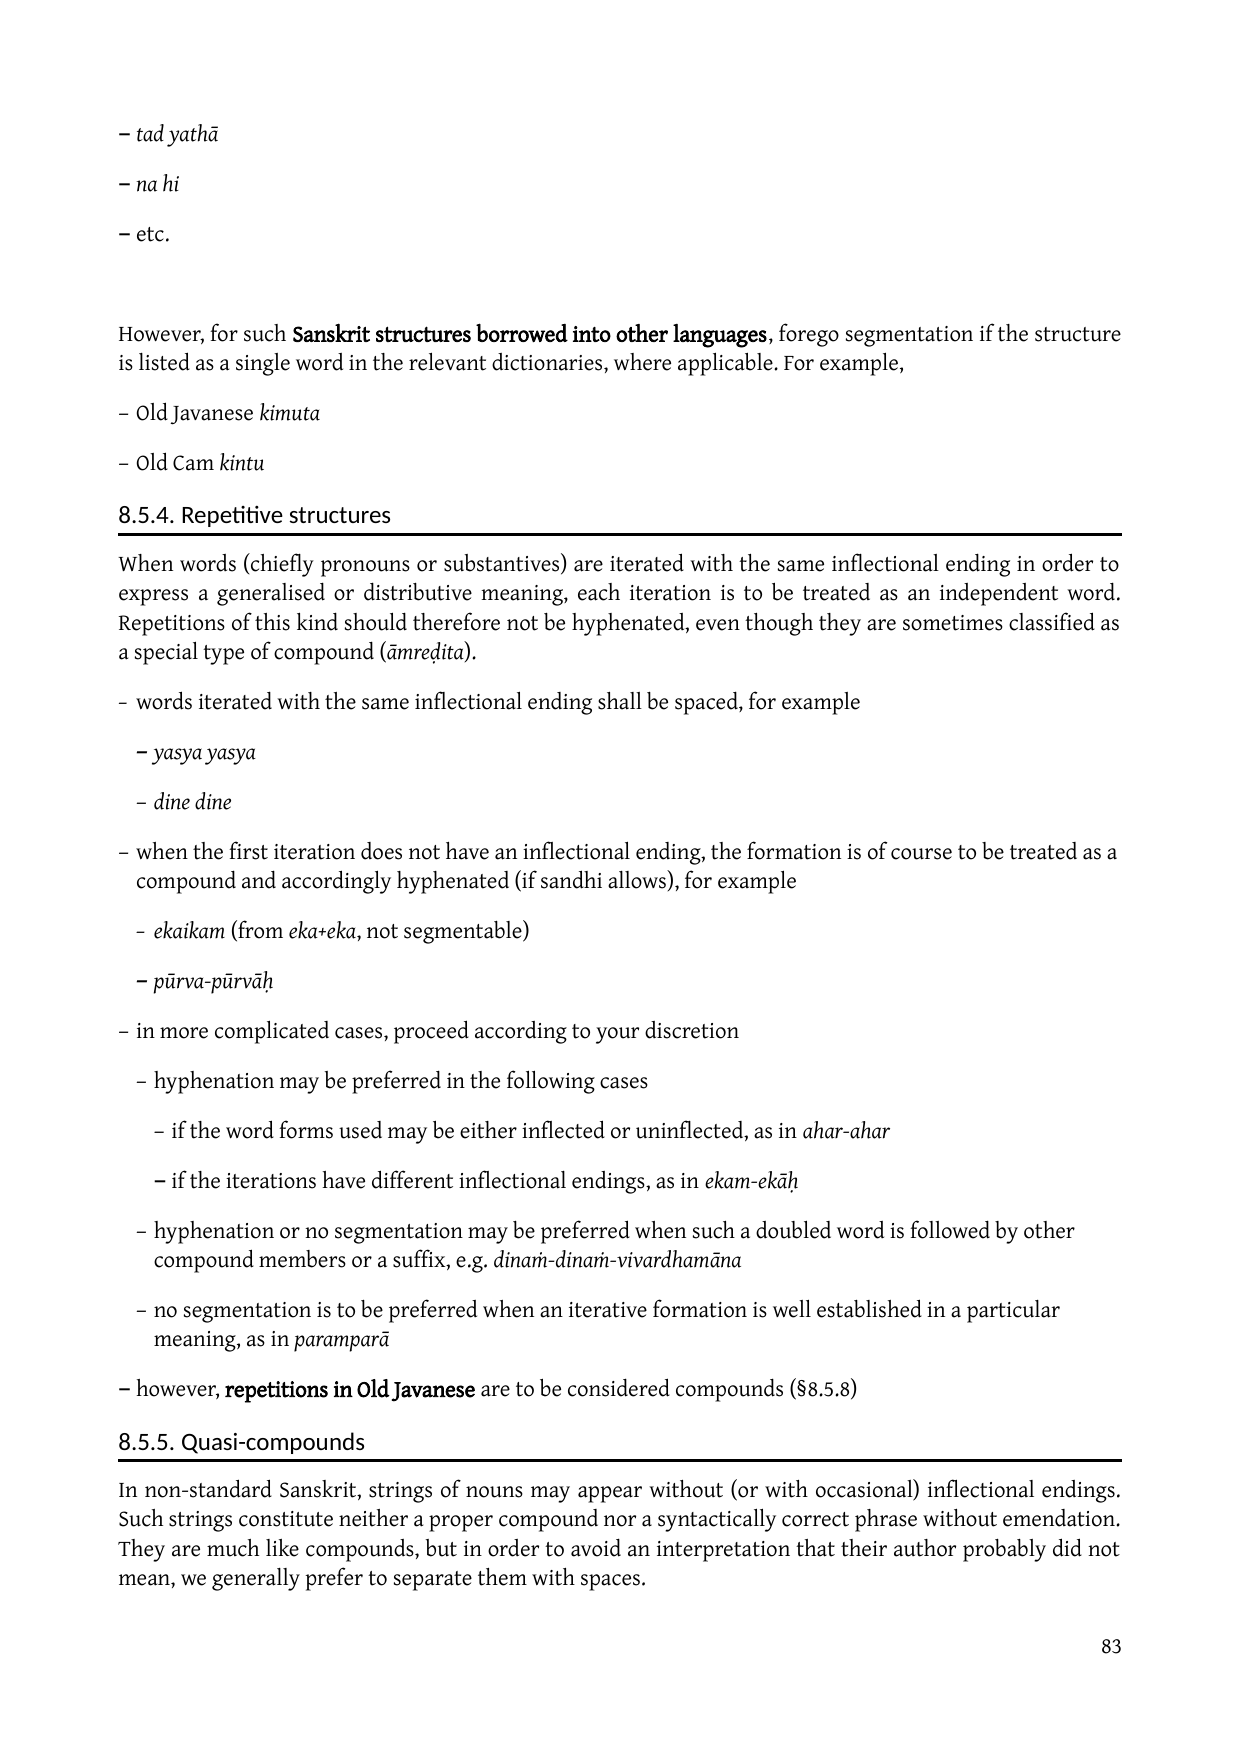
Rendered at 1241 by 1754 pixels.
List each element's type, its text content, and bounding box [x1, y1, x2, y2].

list if the word forms used may be either inflected or uninflected, as in ahar-ahar [153, 1115, 1122, 1144]
list ekaikam (from eka+eka, not segmentable) [136, 915, 1122, 944]
subtitle Quasi-compounds [118, 1423, 1122, 1459]
list yasya yasya [136, 736, 1122, 765]
text When words (chiefly pronouns or substantives) are iterated with the same inflectional ending in order to express a generalised or distributive meaning, each iteration is to be treated as an independent word. Repetitions of this kind should therefore not be hyphenated, even though they are sometimes classified as a special type of compound (āmreḍita). [118, 548, 1122, 665]
list when the first iteration does not have an inflectional ending, the formation is of course to be treated as a compound and accordingly hyphenated (if sandhi allows), for example [118, 836, 1122, 894]
list dine dine [136, 786, 1122, 815]
subtitle Repetitive structures [118, 497, 1122, 533]
list Old Cam kintu [118, 447, 1122, 476]
list in more complicated cases, proceed according to your discretion [118, 1015, 1122, 1044]
list hyphenation or no segmentation may be preferred when such a doubled word is followed by other compound members or a suffix, e.g. dinaṁ-dinaṁ-vivardhamāna [136, 1215, 1122, 1273]
text In non-standard Sanskrit, strings of nouns may appear without (or with occasional) inflectional endings. Such strings constitute neither a proper compound nor a syntactically correct phrase without emendation. They are much like compounds, but in order to avoid an interpretation that their author probably did not mean, we generally prefer to separate them with spaces. [118, 1474, 1122, 1591]
list na hi [118, 168, 1122, 197]
list hyphenation may be preferred in the following cases [136, 1065, 1122, 1094]
list if the iterations have different inflectional endings, as in ekam-ekāḥ [153, 1165, 1122, 1194]
list etc. [118, 218, 1122, 247]
text However, for such Sanskrit structures borrowed into other languages, forego segmentation if the structure is listed as a single word in the relevant dictionaries, where applicable. For example, [118, 318, 1122, 376]
list tad yathā [118, 118, 1122, 147]
list however, repetitions in Old Javanese are to be considered compounds (§8.5.8) [118, 1373, 1122, 1402]
list Old Javanese kimuta [118, 397, 1122, 426]
list no segmentation is to be preferred when an iterative formation is well established in a particular meaning, as in paramparā [136, 1294, 1122, 1352]
list words iterated with the same inflectional ending shall be spaced, for example [118, 686, 1122, 715]
list pūrva-pūrvāḥ [136, 965, 1122, 994]
